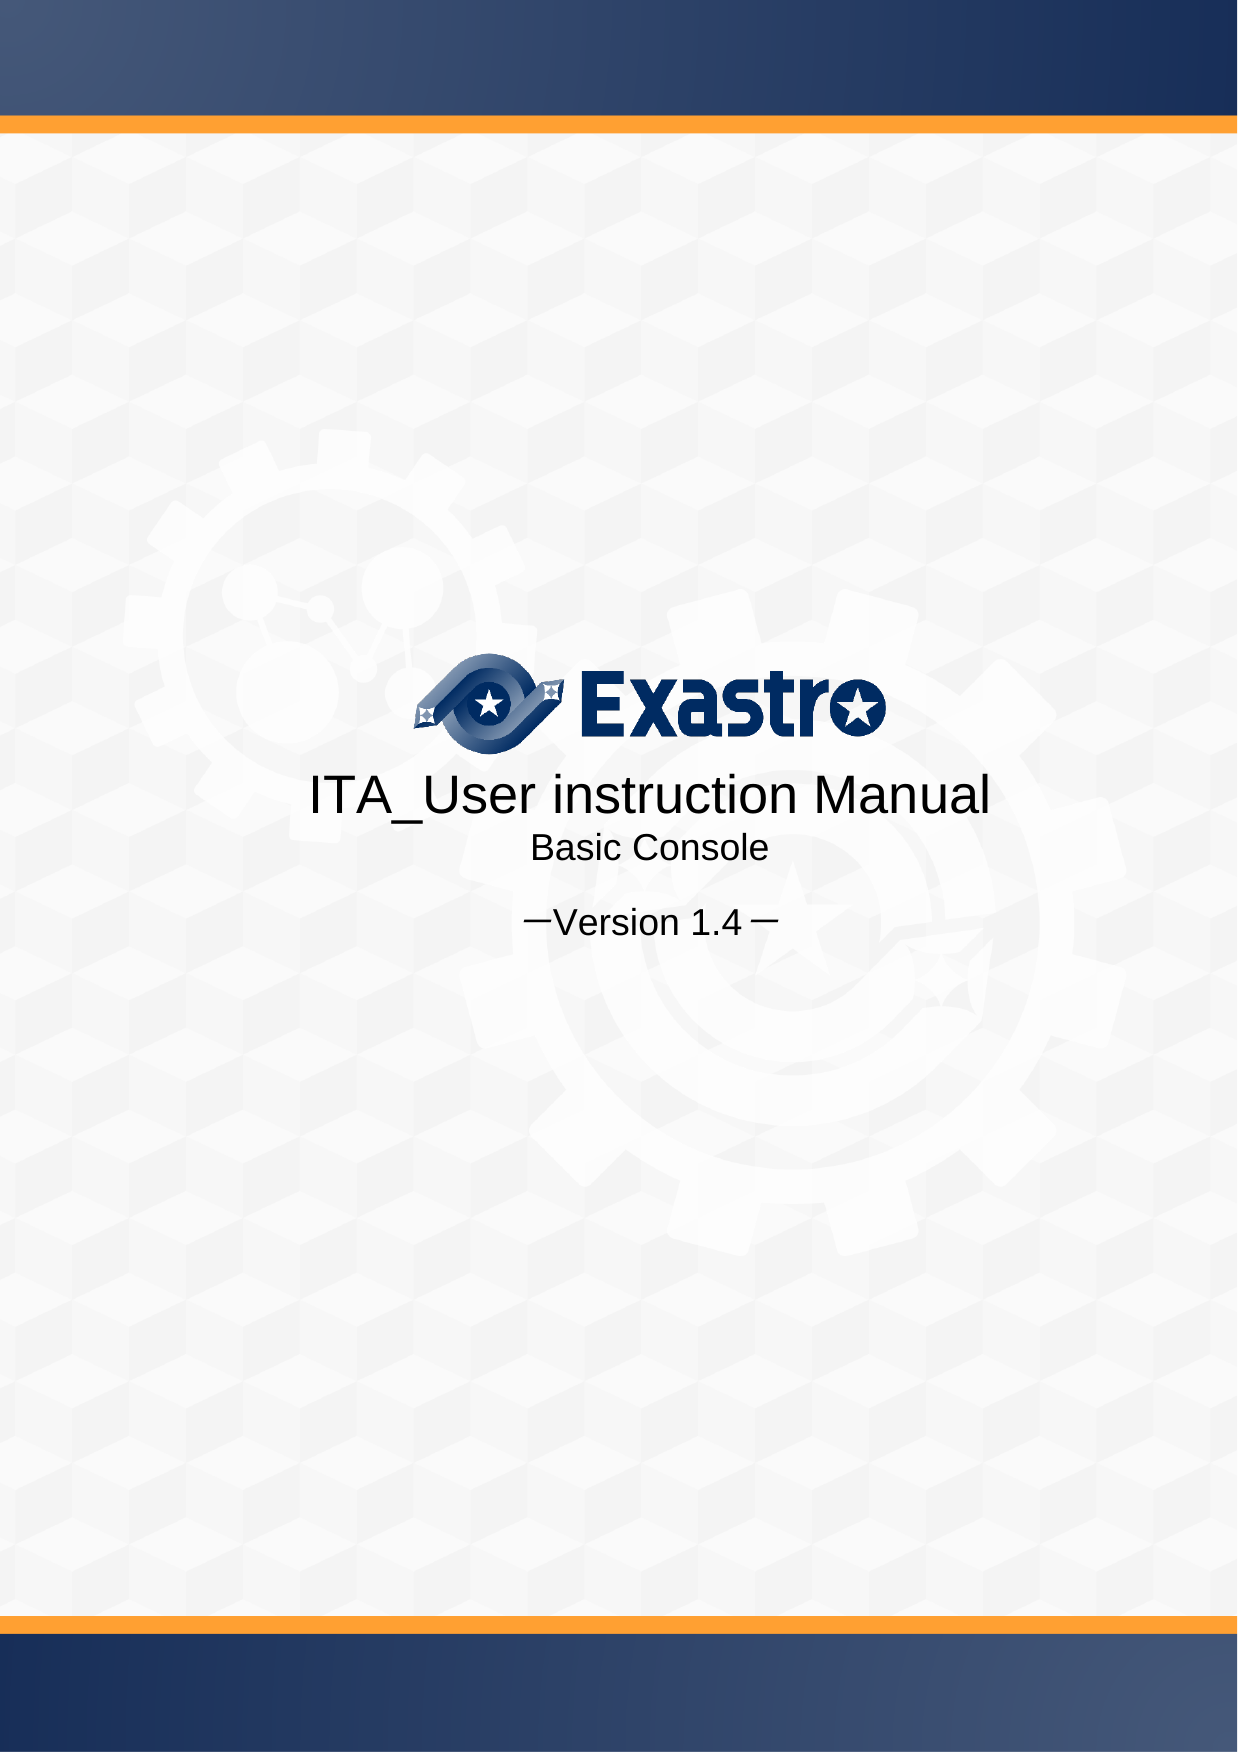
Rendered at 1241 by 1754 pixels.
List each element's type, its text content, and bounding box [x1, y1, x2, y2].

text Basic Console [148, 825, 1152, 868]
text ITA_User instruction Manual [148, 763, 1152, 825]
picture [0, 0, 1238, 1752]
